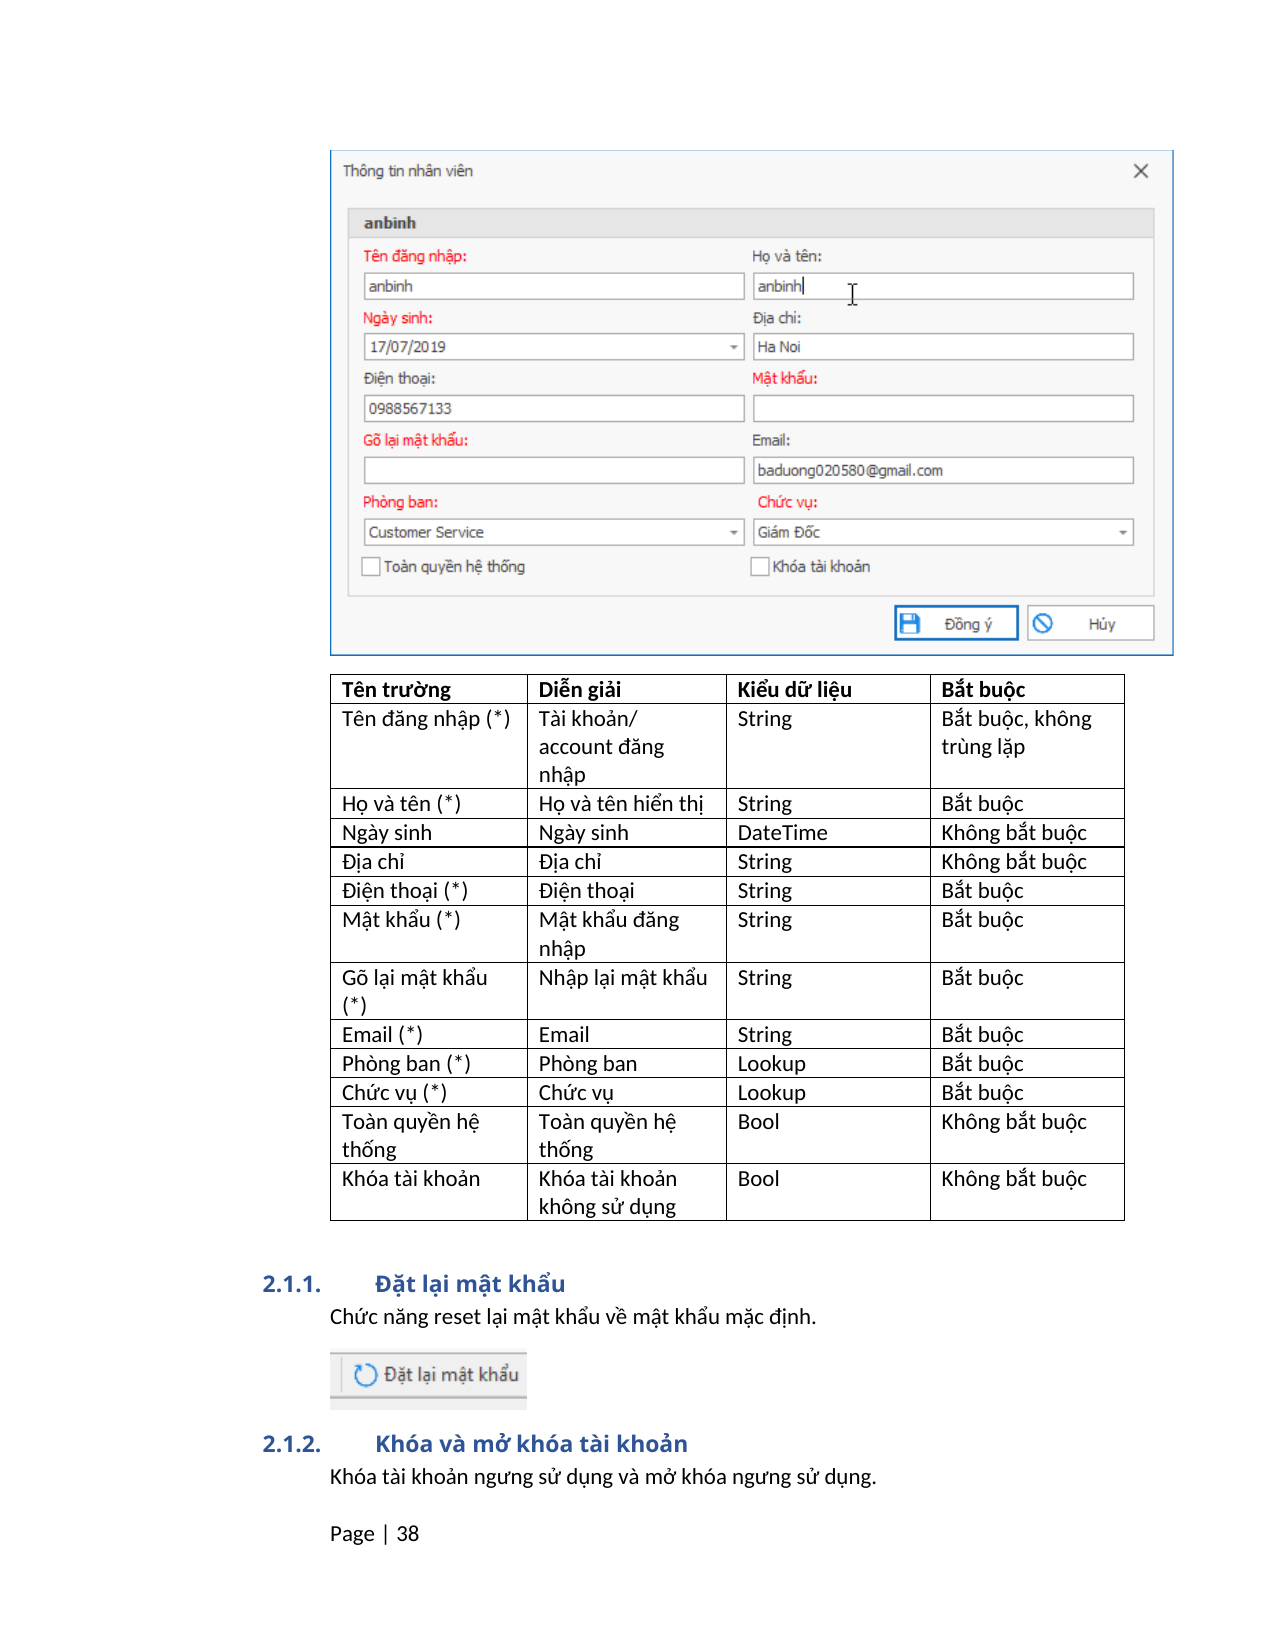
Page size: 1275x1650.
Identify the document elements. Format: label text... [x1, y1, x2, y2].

table_cell Bắt buộc [931, 1020, 1124, 1048]
table_header Bắt buộc [931, 675, 1124, 703]
table_cell String [727, 906, 930, 962]
table_cell Toàn quyền hệ thống [331, 1107, 527, 1163]
table_cell Phòng ban [528, 1049, 726, 1077]
table_cell Chức vụ [528, 1078, 726, 1106]
table_cell Khóa tài khoản không sử dụng [528, 1164, 726, 1220]
table_cell Bool [727, 1107, 930, 1163]
table_cell Ngày sinh [528, 819, 726, 846]
table_header Tên trường [331, 675, 527, 703]
table_cell String [727, 1020, 930, 1048]
table_cell Bắt buộc [931, 789, 1124, 817]
table_cell Bắt buộc, không trùng lặp [931, 704, 1124, 788]
table_cell String [727, 963, 930, 1019]
table_cell Chức vụ (*) [331, 1078, 527, 1106]
subtitle Đặt lại mật khẩu [262, 1268, 1125, 1299]
table_cell Lookup [727, 1078, 930, 1106]
table_cell Bool [727, 1164, 930, 1220]
table_cell Gõ lại mật khẩu (*) [331, 963, 527, 1019]
table_cell Nhập lại mật khẩu [528, 963, 726, 1019]
table_header Diễn giải [528, 675, 726, 703]
table_cell String [727, 789, 930, 817]
table_cell Bắt buộc [931, 877, 1124, 904]
table_cell String [727, 704, 930, 788]
text Chức năng reset lại mật khẩu về mật khẩu mặc định. [330, 1302, 1125, 1330]
table_cell Bắt buộc [931, 963, 1124, 1019]
table_cell Không bắt buộc [931, 1107, 1124, 1163]
table_cell String [727, 848, 930, 876]
subtitle Khóa và mở khóa tài khoản [262, 1428, 1125, 1460]
picture [330, 1348, 527, 1410]
table_cell Tên đăng nhập (*) [331, 704, 527, 788]
table_cell Địa chỉ [528, 848, 726, 876]
text Khóa tài khoản ngưng sử dụng và mở khóa ngưng sử dụng. [330, 1462, 1125, 1490]
table_cell Họ và tên (*) [331, 789, 527, 817]
table_cell Điện thoại (*) [331, 877, 527, 904]
table_cell Không bắt buộc [931, 848, 1124, 876]
table_header Kiểu dữ liệu [727, 675, 930, 703]
table_cell Ngày sinh [331, 819, 527, 846]
table_cell Không bắt buộc [931, 819, 1124, 846]
table_cell Họ và tên hiển thị [528, 789, 726, 817]
table_cell String [727, 877, 930, 904]
table_cell Bắt buộc [931, 906, 1124, 962]
table_cell Mật khẩu đăng nhập [528, 906, 726, 962]
table_cell Bắt buộc [931, 1049, 1124, 1077]
picture [330, 150, 1174, 656]
table_cell Mật khẩu (*) [331, 906, 527, 962]
table_cell Email (*) [331, 1020, 527, 1048]
table_cell Phòng ban (*) [331, 1049, 527, 1077]
table_cell Điện thoại [528, 877, 726, 904]
table_cell Lookup [727, 1049, 930, 1077]
table_cell Email [528, 1020, 726, 1048]
table_cell Không bắt buộc [931, 1164, 1124, 1220]
table_cell Tài khoản/ account đăng nhập [528, 704, 726, 788]
table_cell Bắt buộc [931, 1078, 1124, 1106]
table_cell DateTime [727, 819, 930, 846]
table_cell Khóa tài khoản [331, 1164, 527, 1220]
table_cell Địa chỉ [331, 848, 527, 876]
table_cell Toàn quyền hệ thống [528, 1107, 726, 1163]
